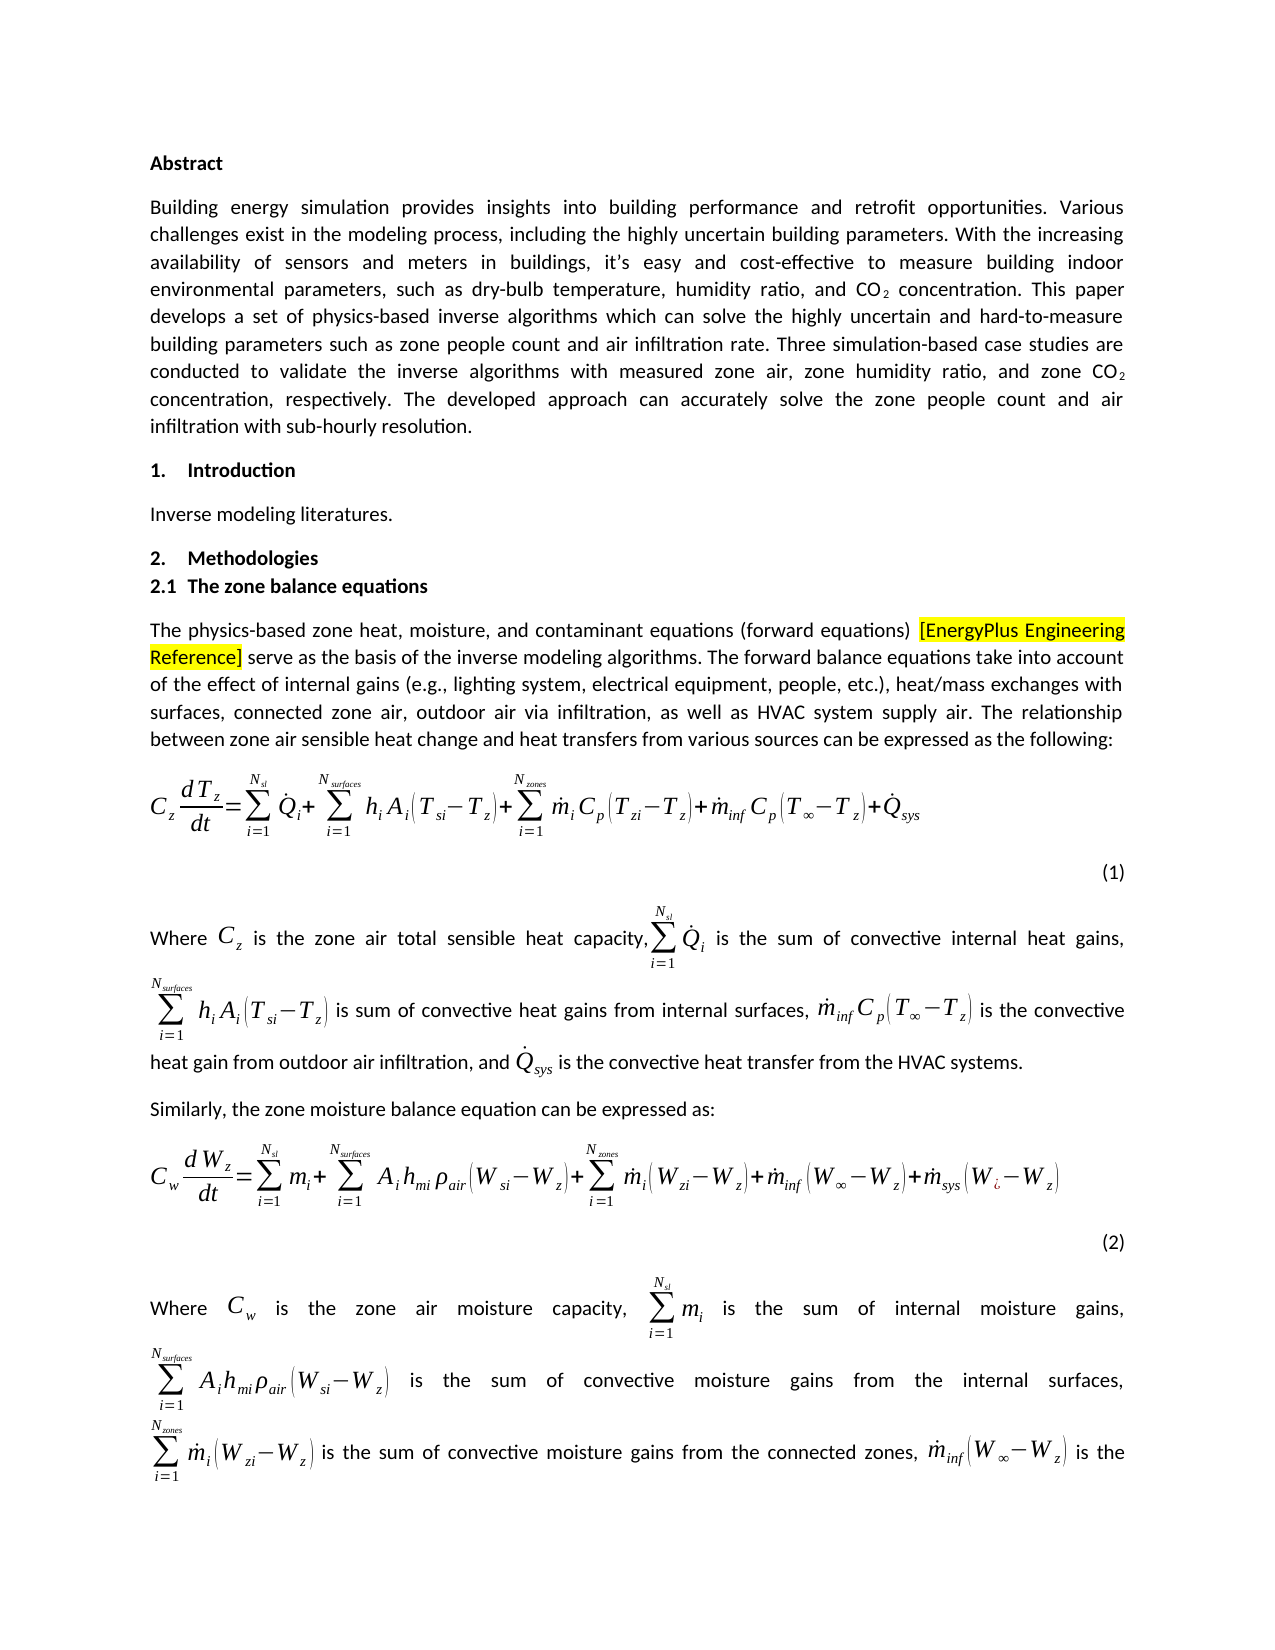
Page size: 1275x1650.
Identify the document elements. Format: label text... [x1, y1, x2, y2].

text (1) [150, 859, 1125, 884]
text Inverse modeling literatures. [150, 501, 1125, 527]
text (2) [150, 1229, 1125, 1254]
list Introduction [150, 457, 1125, 483]
text Abstract [150, 150, 1125, 175]
list Methodologies [150, 545, 1125, 571]
list The zone balance equations [150, 573, 1125, 598]
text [150, 1273, 1125, 1486]
text Similarly, the zone moisture balance equation can be expressed as: [150, 1097, 1125, 1122]
text The physics-based zone heat, moisture, and contaminant equations (forward equations) [EnergyPlus Engineering Reference] serve as the basis of the inverse modeling algorithms. The forward balance equations take into account of the effect of internal gains (e.g., lighting system, electrical equipment, people, etc.), heat/mass exchanges with surfaces, connected zone air, outdoor air via infiltration, as well as HVAC system supply air. The relationship between zone air sensible heat change and heat transfers from various sources can be expressed as the following: [150, 617, 1125, 752]
text Where is the zone air total sensible heat capacity, is the sum of convective internal heat gains, is sum of convective heat gains from internal surfaces, is the convective heat gain from outdoor air infiltration, and is the convective heat transfer from the HVAC systems. [150, 903, 1125, 1078]
text Building energy simulation provides insights into building performance and retrofit opportunities. Various challenges exist in the modeling process, including the highly uncertain building parameters. With the increasing availability of sensors and meters in buildings, it’s easy and cost-effective to measure building indoor environmental parameters, such as dry-bulb temperature, humidity ratio, and CO2 concentration. This paper develops a set of physics-based inverse algorithms which can solve the highly uncertain and hard-to-measure building parameters such as zone people count and air infiltration rate. Three simulation-based case studies are conducted to validate the inverse algorithms with measured zone air, zone humidity ratio, and zone CO2 concentration, respectively. The developed approach can accurately solve the zone people count and air infiltration with sub-hourly resolution. [150, 194, 1125, 439]
